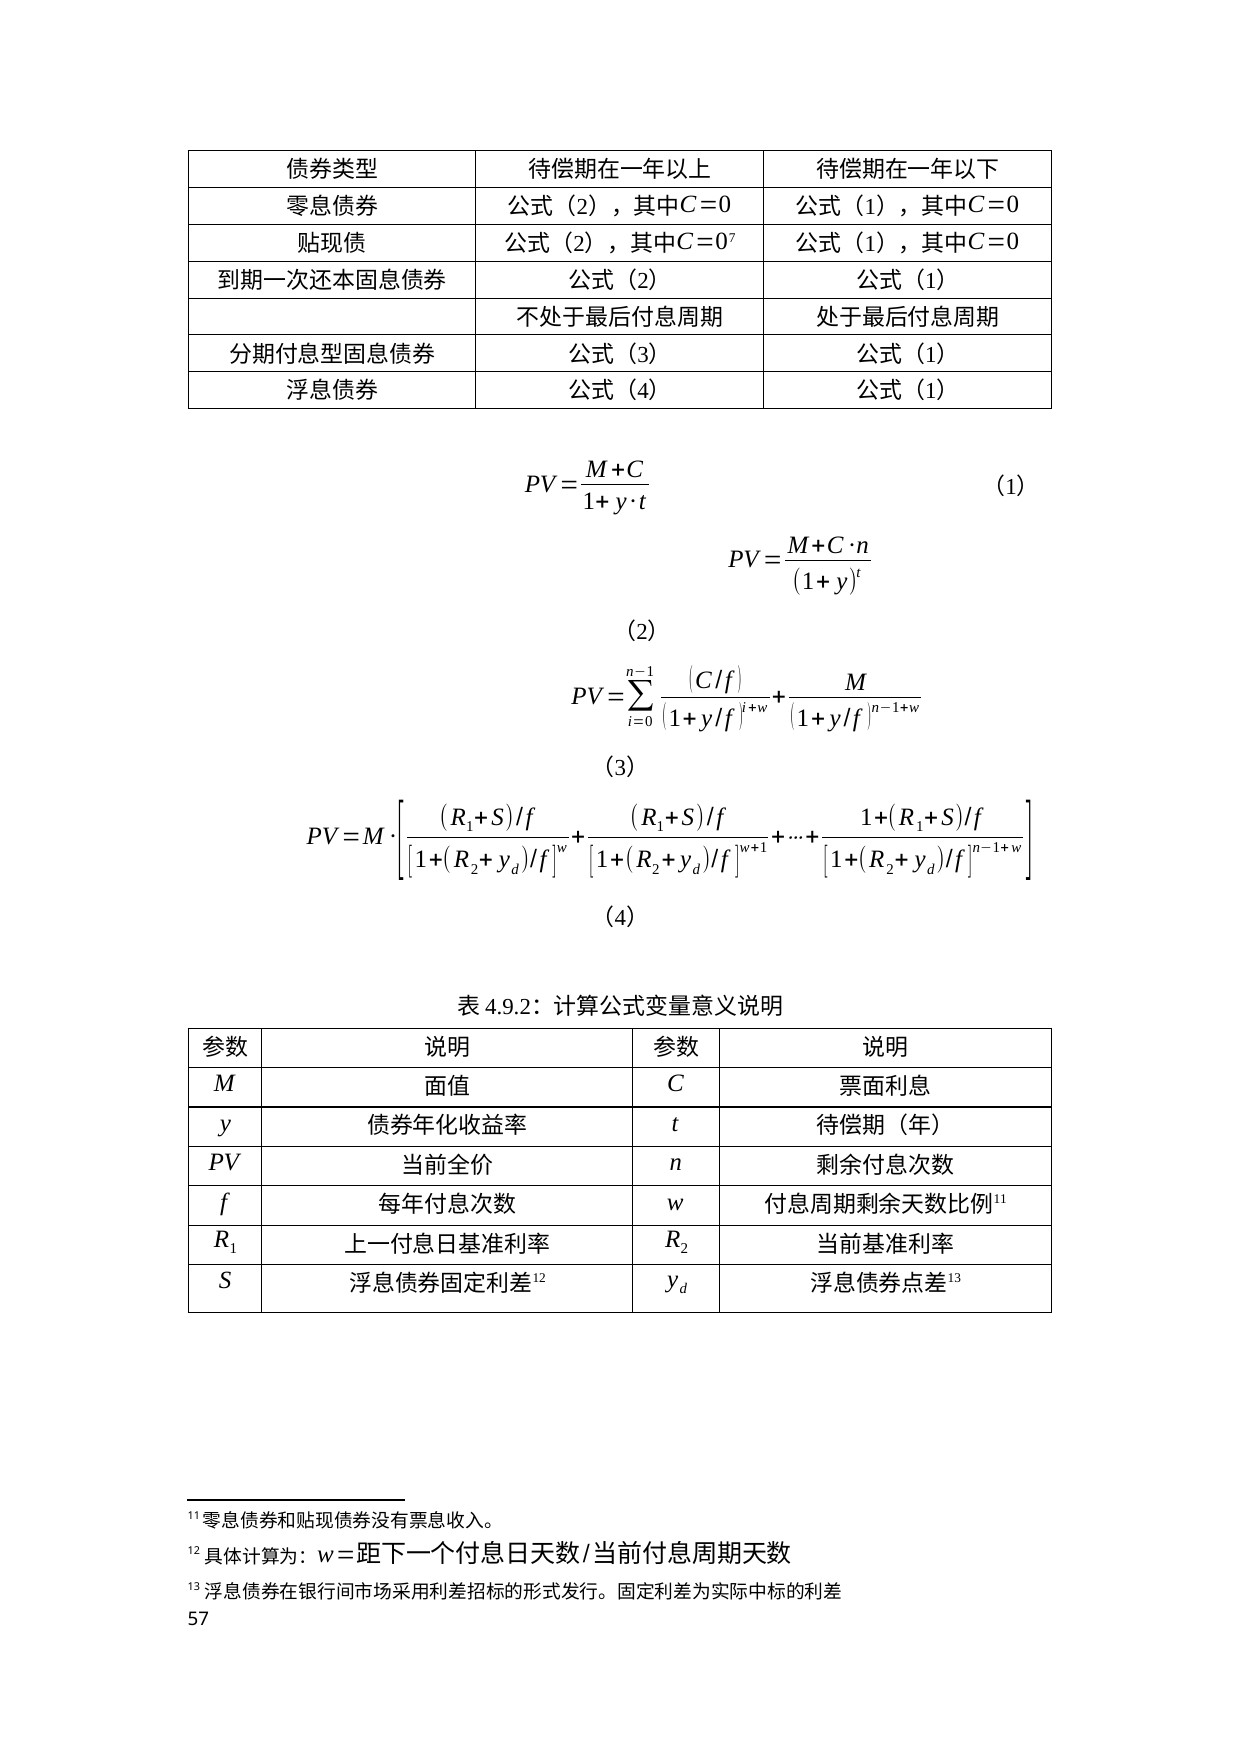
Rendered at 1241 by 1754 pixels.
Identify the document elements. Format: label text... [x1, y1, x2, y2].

table_header 待偿期在一年以上 [476, 151, 763, 187]
text （4） [187, 799, 1053, 932]
table_cell [633, 1147, 719, 1185]
table_cell 付息周期剩余天数比例 [720, 1186, 1051, 1225]
table_cell [189, 1265, 261, 1312]
table_cell 公式（1） [764, 372, 1051, 408]
table_cell 当前全价 [262, 1147, 632, 1185]
table_cell 处于最后付息周期 [764, 299, 1051, 334]
table_header 说明 [720, 1029, 1051, 1067]
table_cell 剩余付息次数 [720, 1147, 1051, 1185]
table_cell 当前基准利率 [720, 1226, 1051, 1264]
table_cell [189, 1068, 261, 1106]
table_cell [633, 1265, 719, 1312]
table_cell 公式（2），其中 [476, 188, 763, 224]
table_cell 公式（2） [476, 262, 763, 297]
table_header 说明 [262, 1029, 632, 1067]
table_cell 债券年化收益率 [262, 1108, 632, 1146]
table_cell 分期付息型固息债券 [189, 335, 475, 371]
table_cell 零息债券 [189, 188, 475, 224]
table_cell 到期一次还本固息债券 [189, 262, 475, 297]
table_cell [633, 1186, 719, 1225]
table_cell 待偿期（年） [720, 1108, 1051, 1146]
table_header 参数 [633, 1029, 719, 1067]
table_cell 不处于最后付息周期 [476, 299, 763, 334]
text （3） [187, 662, 1053, 782]
table_cell [633, 1068, 719, 1106]
table_header 参数 [189, 1029, 261, 1067]
table_cell [189, 1226, 261, 1264]
table_header 债券类型 [189, 151, 475, 187]
table_cell [633, 1108, 719, 1146]
table_cell 公式（1） [764, 335, 1051, 371]
table_cell [189, 299, 475, 334]
list （2） [231, 532, 1053, 646]
table_cell 公式（3） [476, 335, 763, 371]
table_cell 贴现债 [189, 225, 475, 261]
table_header 待偿期在一年以下 [764, 151, 1051, 187]
table_cell [633, 1226, 719, 1264]
table_cell 公式（1），其中 [764, 188, 1051, 224]
table_cell 面值 [262, 1068, 632, 1106]
table_cell 公式（2），其中7 [476, 225, 763, 261]
table_cell 票面利息 [720, 1068, 1051, 1106]
table_cell 公式（1） [764, 262, 1051, 297]
text （1） [187, 456, 1053, 515]
table_cell 每年付息次数 [262, 1186, 632, 1225]
table_cell 公式（1），其中 [764, 225, 1051, 261]
table_cell 浮息债券固定利差 [262, 1265, 632, 1312]
text 表4.9.2：计算公式变量意义说明 [187, 988, 1053, 1021]
table_cell [189, 1108, 261, 1146]
table_cell [189, 1147, 261, 1185]
table_cell 浮息债券 [189, 372, 475, 408]
table_cell 浮息债券点差 [720, 1265, 1051, 1312]
table_cell [189, 1186, 261, 1225]
table_cell 公式（4） [476, 372, 763, 408]
table_cell 上一付息日基准利率 [262, 1226, 632, 1264]
